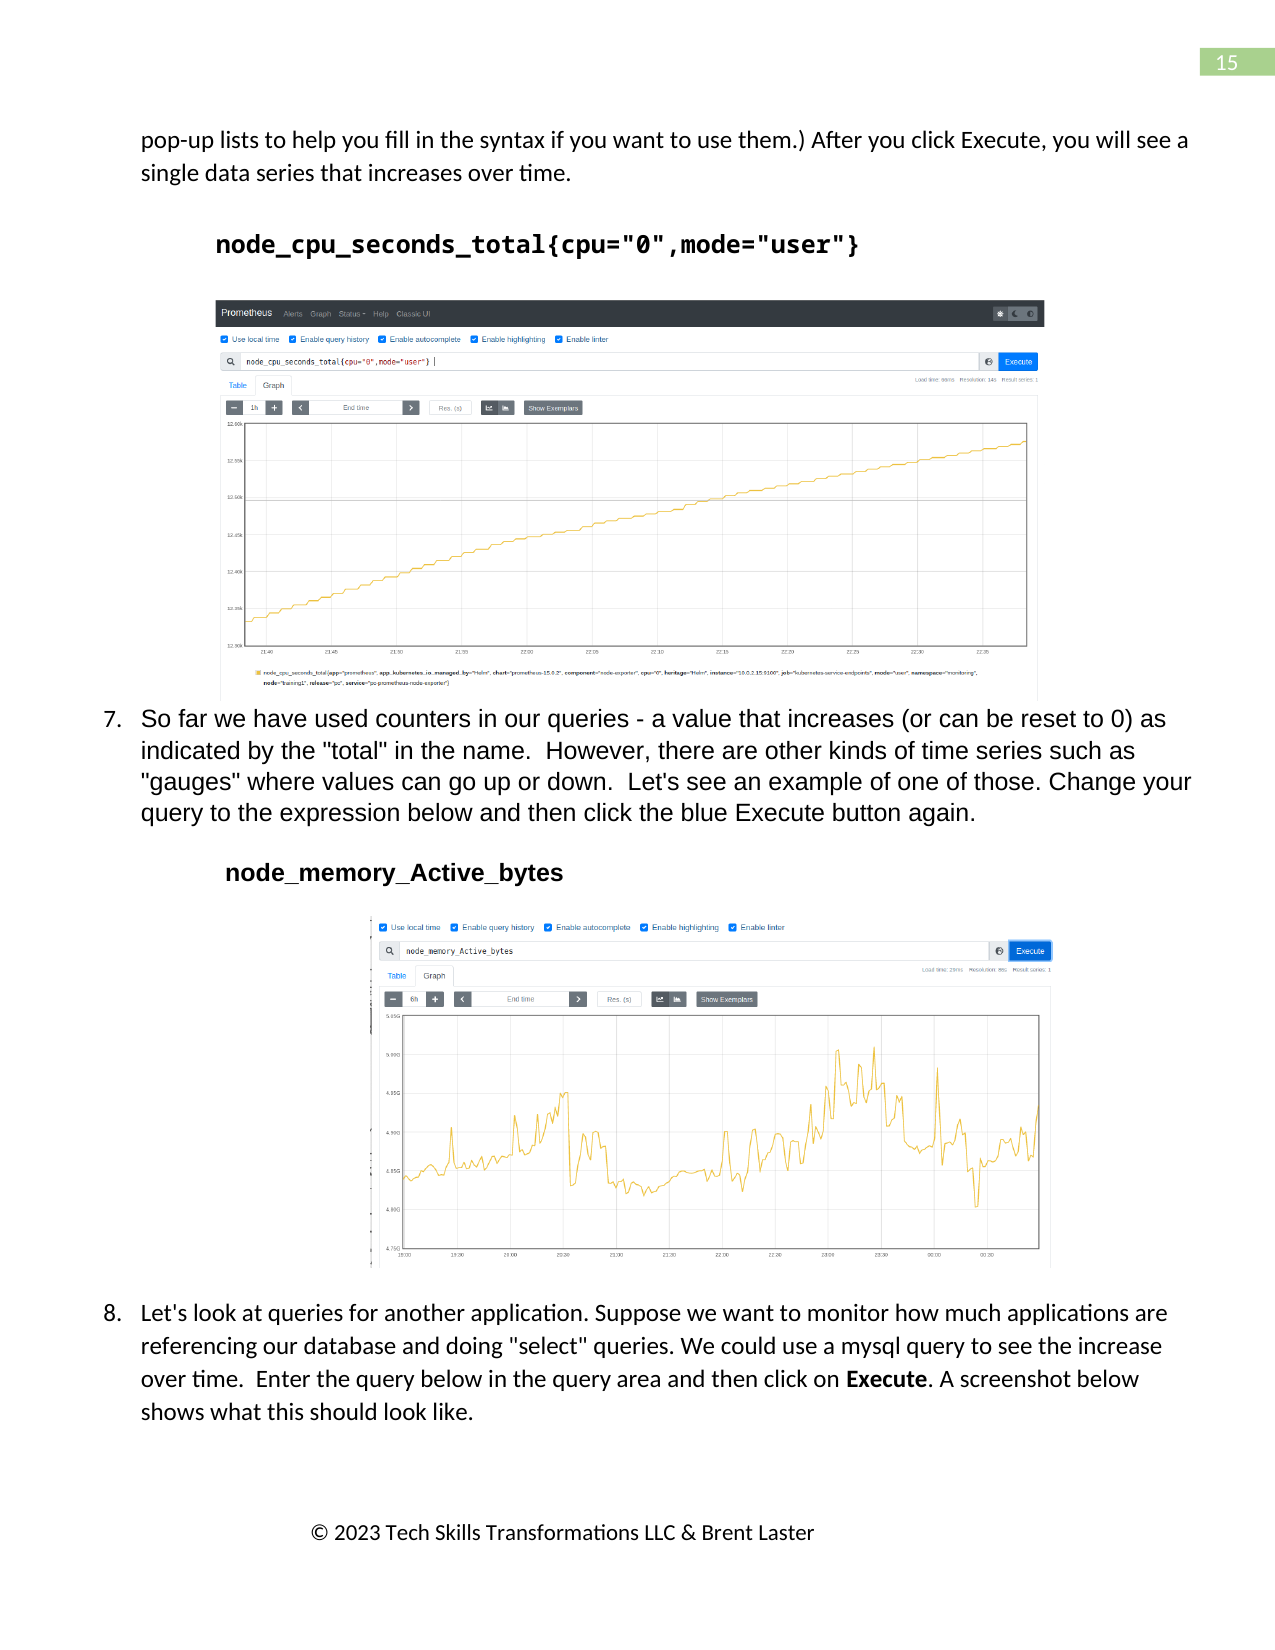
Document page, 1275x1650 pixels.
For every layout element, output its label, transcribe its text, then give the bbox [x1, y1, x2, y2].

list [103, 124, 1200, 187]
text node_memory_Active_bytes [225, 858, 1200, 887]
picture [215, 300, 1045, 701]
list Let's look at queries for another application. Suppose we want to monitor how much applications are referencing our database and doing "select" queries. We could use a mysql query to see the increase over time. Enter the query below in the query area and then click on Execute. A screenshot below shows what this should look like. [103, 1297, 1200, 1426]
list So far we have used counters in our queries - a value that increases (or can be reset to 0) as indicated by the "total" in the name. However, there are other kinds of time series such as "gauges" where values can go up or down. Let's see an example of one of those. Change your query to the expression below and then click the blue Execute button again. [103, 703, 1200, 827]
picture [370, 916, 1055, 1268]
list node_cpu_seconds_total{cpu="0",mode="user"} [216, 226, 1200, 261]
